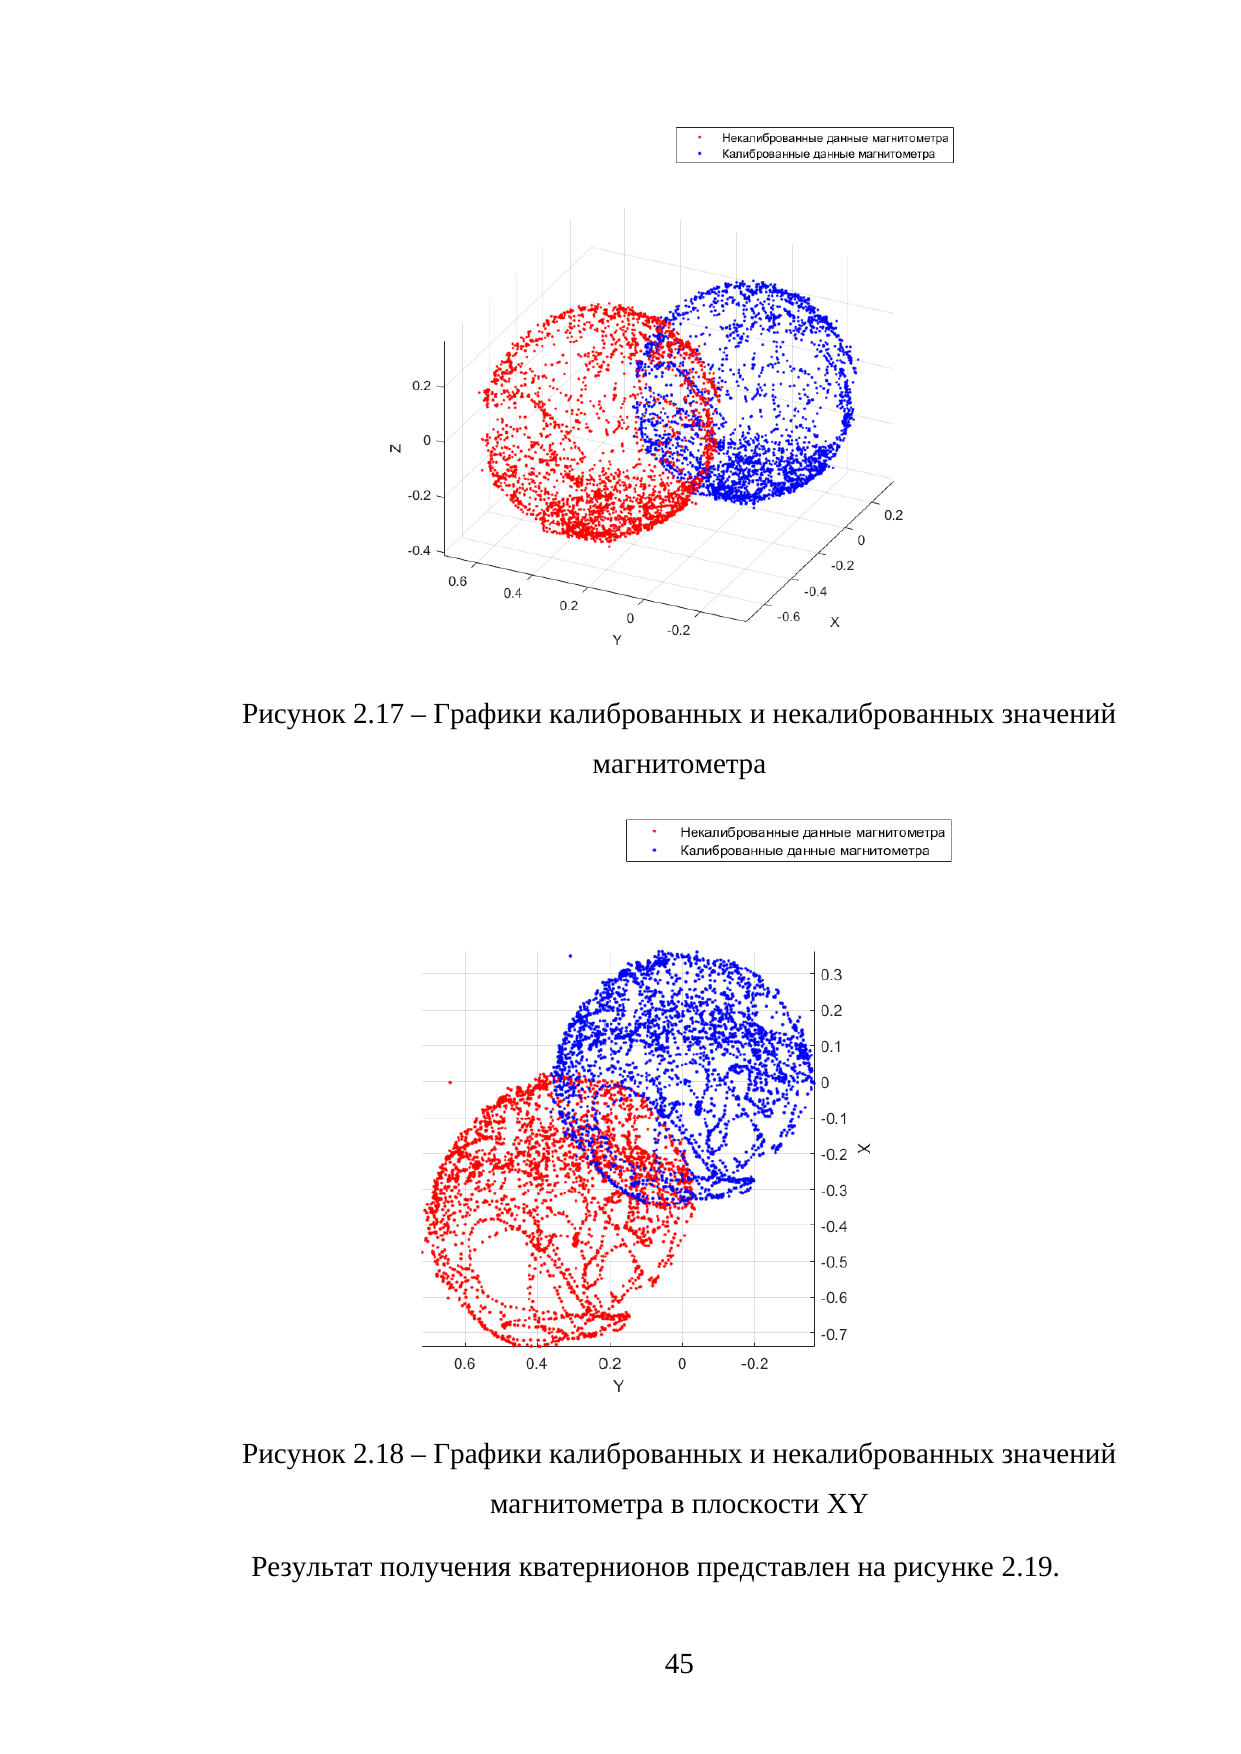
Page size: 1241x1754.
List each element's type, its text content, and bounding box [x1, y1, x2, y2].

picture [383, 809, 975, 1407]
picture [384, 118, 974, 666]
text Результат получения кватернионов представлен на рисунке 2.19. [177, 1549, 1181, 1583]
text Рисунок 2.17 – Графики калиброванных и некалиброванных значений магнитометра [177, 696, 1181, 780]
text Рисунок 2.18 – Графики калиброванных и некалиброванных значений магнитометра в плоскости XY [177, 1436, 1181, 1520]
